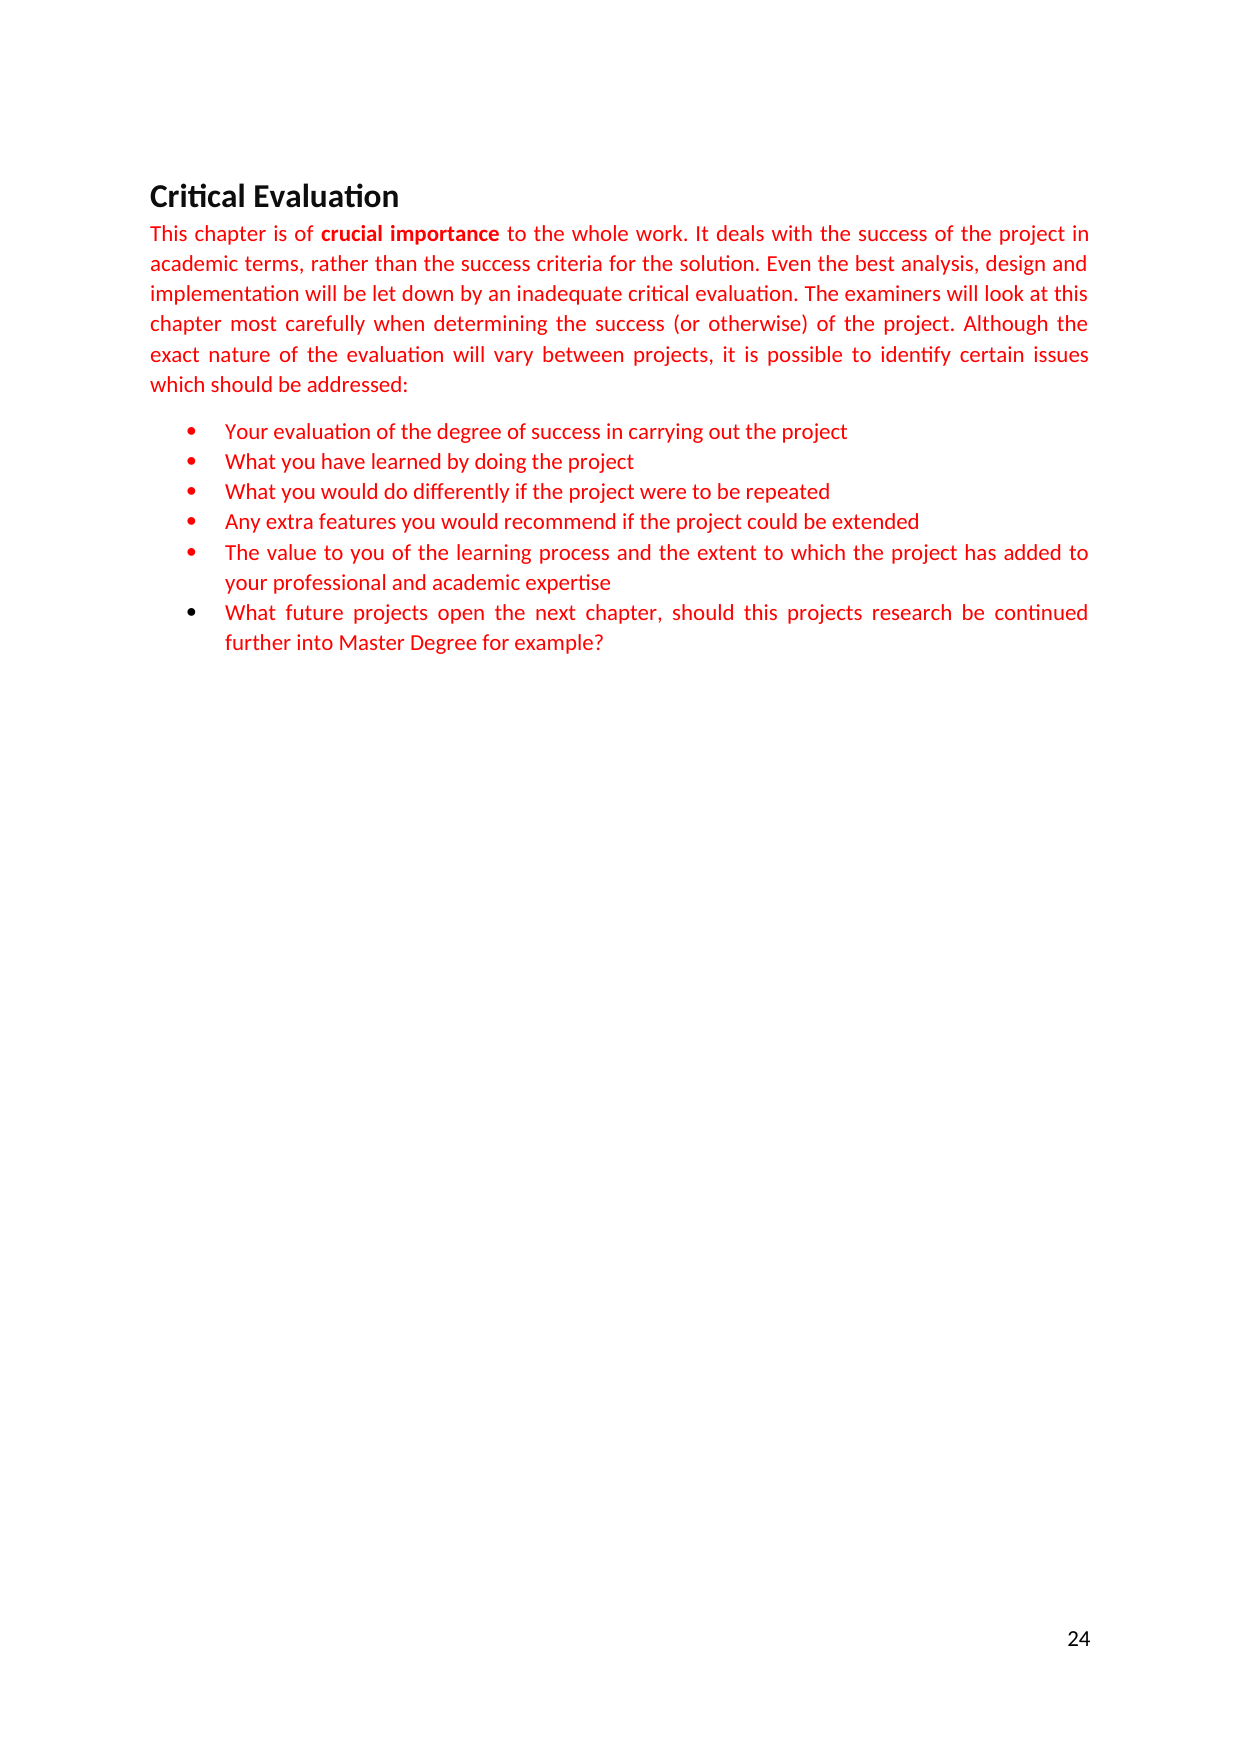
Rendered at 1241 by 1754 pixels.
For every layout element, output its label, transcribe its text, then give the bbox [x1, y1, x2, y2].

list Any extra features you would recommend if the project could be extended [187, 507, 1090, 536]
list The value to you of the learning process and the extent to which the project has added to your professional and academic expertise [187, 538, 1090, 596]
list What you would do differently if the project were to be repeated [187, 477, 1090, 505]
list What you have learned by doing the project [187, 447, 1090, 475]
subtitle Critical Evaluation [150, 175, 1090, 216]
list What future projects open the next chapter, should this projects research be continued further into Master Degree for example? [187, 598, 1090, 656]
list Your evaluation of the degree of success in carrying out the project [187, 417, 1090, 445]
text This chapter is of crucial importance to the whole work. It deals with the success of the project in academic terms, rather than the success criteria for the solution. Even the best analysis, design and implementation will be let down by an inadequate critical evaluation. The examiners will look at this chapter most carefully when determining the success (or otherwise) of the project. Although the exact nature of the evaluation will vary between projects, it is possible to identify certain issues which should be addressed: [150, 219, 1090, 398]
